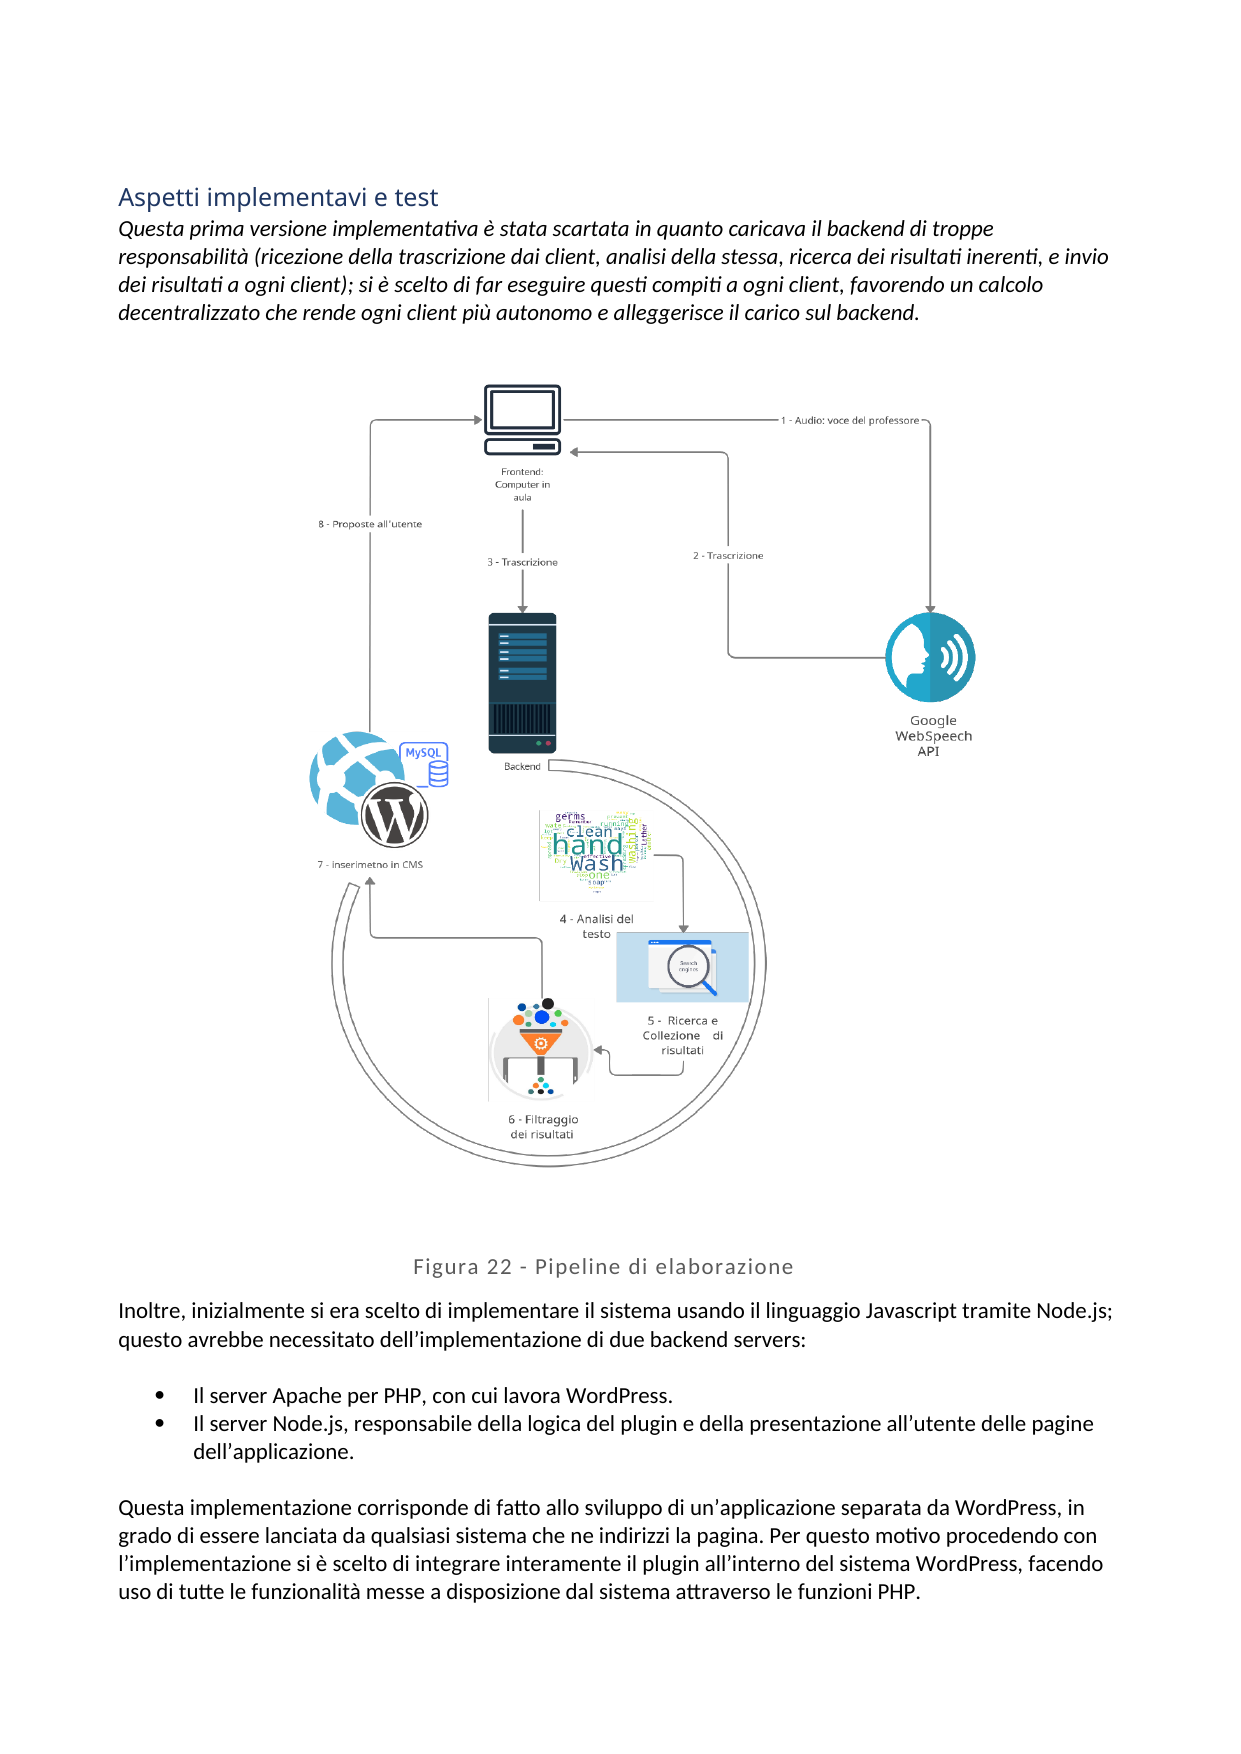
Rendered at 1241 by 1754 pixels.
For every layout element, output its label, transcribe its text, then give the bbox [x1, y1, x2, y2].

subtitle Aspetti implementavi e test [118, 180, 1122, 214]
subtitle Figura 22 - Pipeline di elaborazione [118, 1252, 1122, 1280]
list Il server Node.js, responsabile della logica del plugin e della presentazione all’utente delle pagine dell’applicazione. [156, 1409, 1122, 1465]
text Inoltre, inizialmente si era scelto di implementare il sistema usando il linguaggio Javascript tramite Node.js; questo avrebbe necessitato dell’implementazione di due backend servers: [118, 1297, 1122, 1353]
text Questa implementazione corrisponde di fatto allo sviluppo di un’applicazione separata da WordPress, in grado di essere lanciata da qualsiasi sistema che ne indirizzi la pagina. Per questo motivo procedendo con l’implementazione si è scelto di integrare interamente il plugin all’interno del sistema WordPress, facendo uso di tutte le funzionalità messe a disposizione dal sistema attraverso le funzioni PHP. [118, 1493, 1122, 1605]
picture [294, 367, 990, 1180]
text Questa prima versione implementativa è stata scartata in quanto caricava il backend di troppe responsabilità (ricezione della trascrizione dai client, analisi della stessa, ricerca dei risultati inerenti, e invio dei risultati a ogni client); si è scelto di far eseguire questi compiti a ogni client, favorendo un calcolo decentralizzato che rende ogni client più autonomo e alleggerisce il carico sul backend. [118, 214, 1122, 326]
list Il server Apache per PHP, con cui lavora WordPress. [156, 1381, 1122, 1409]
